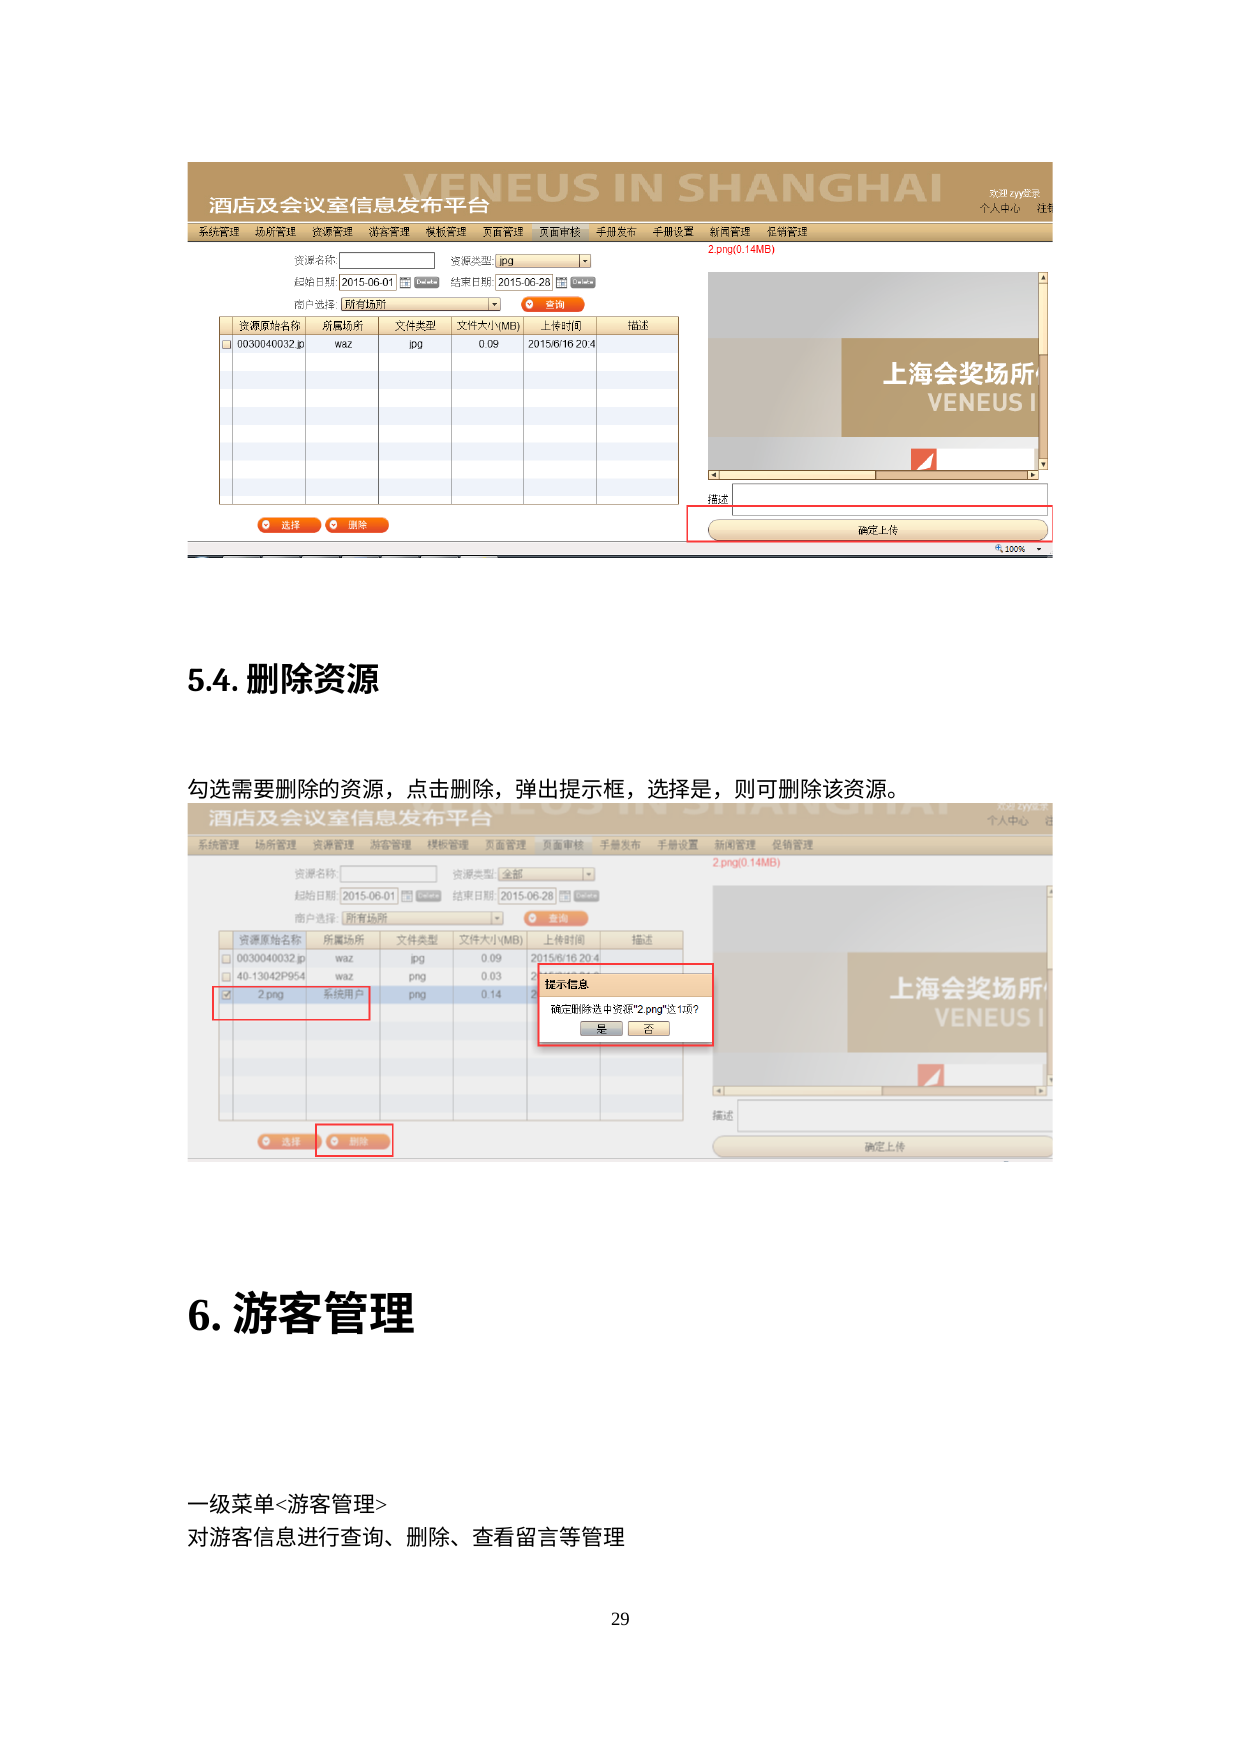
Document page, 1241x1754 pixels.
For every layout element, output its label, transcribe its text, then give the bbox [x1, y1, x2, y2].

text 对游客信息进行查询、删除、查看留言等管理 [187, 1519, 1053, 1552]
subtitle 删除资源 [187, 644, 1053, 709]
text 一级菜单<游客管理> [187, 1487, 1053, 1519]
picture [187, 803, 1053, 1162]
picture [187, 162, 1053, 558]
subtitle 游客管理 [187, 1262, 1053, 1359]
text 勾选需要删除的资源，点击删除，弹出提示框，选择是，则可删除该资源。 [187, 771, 1053, 803]
